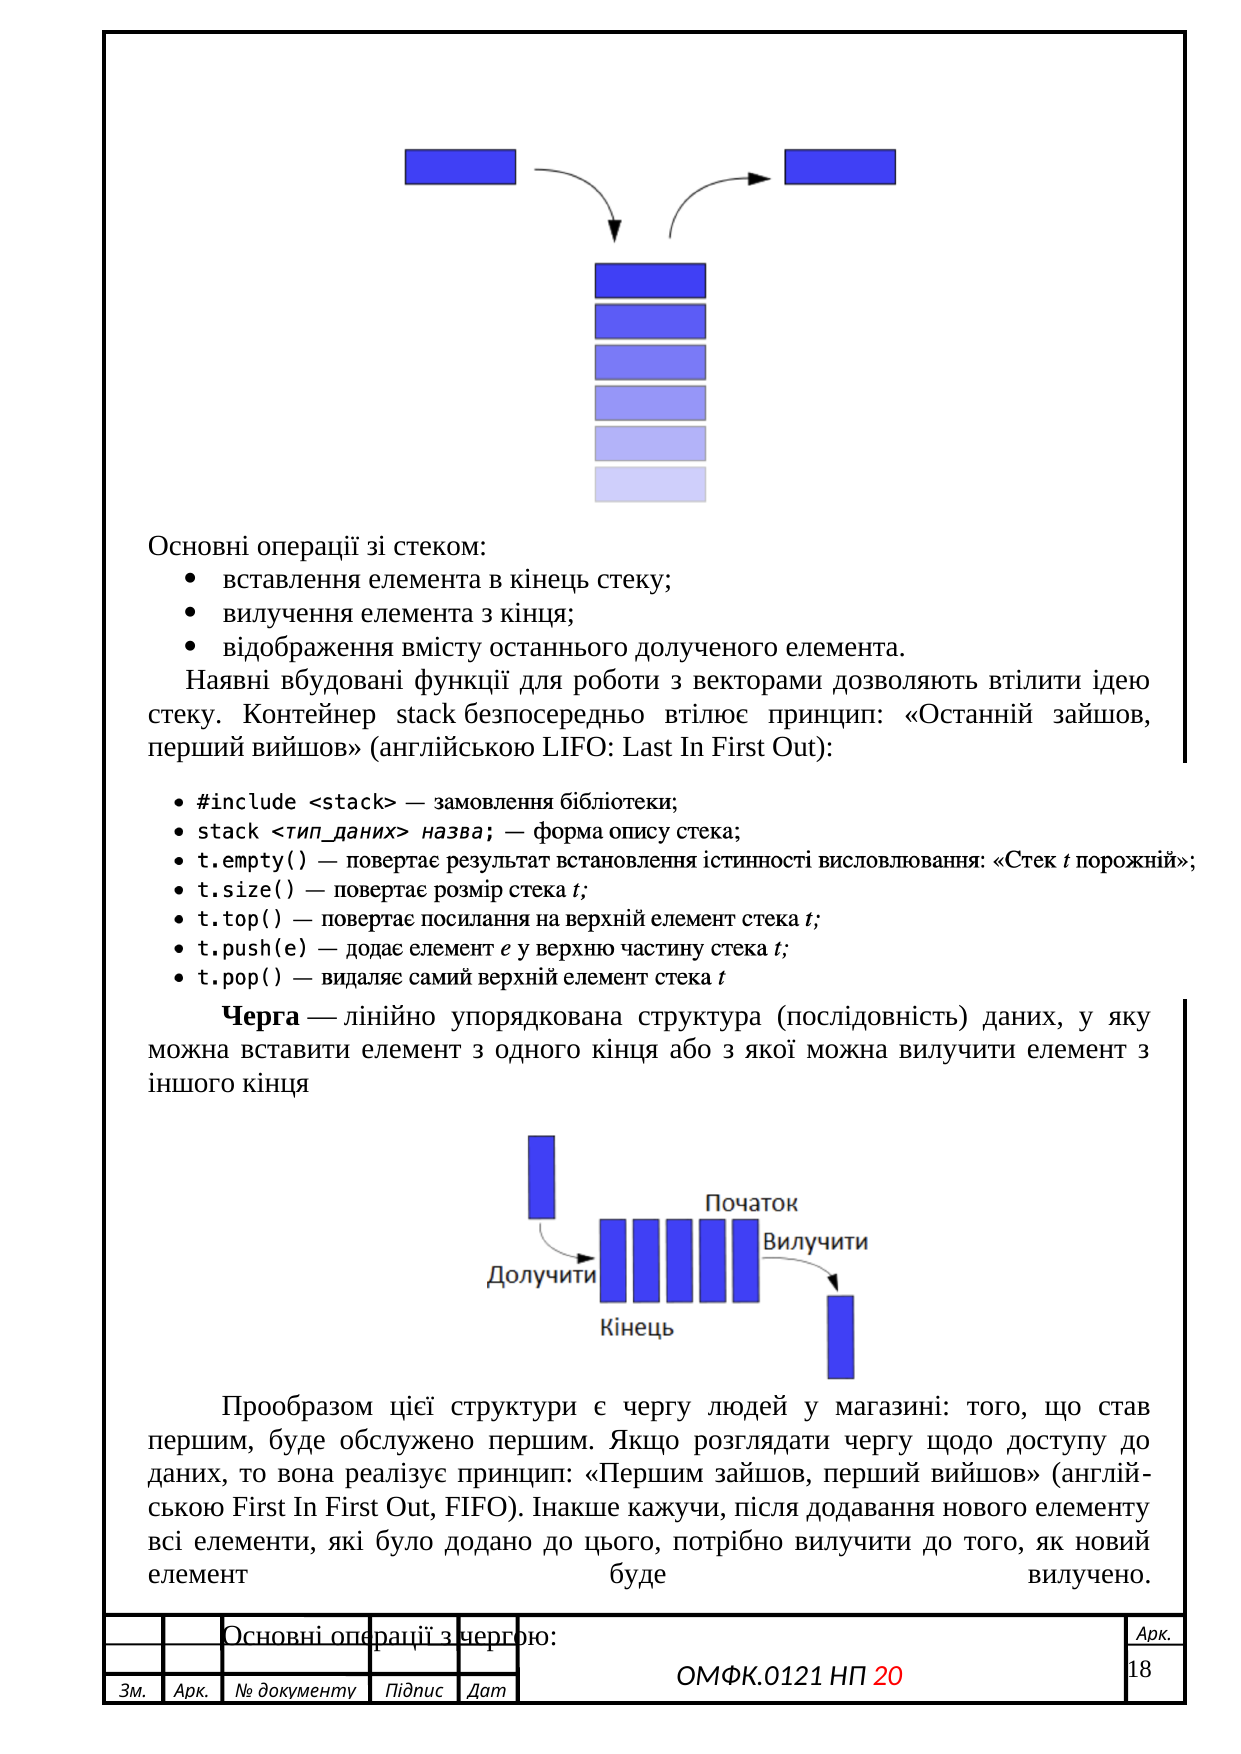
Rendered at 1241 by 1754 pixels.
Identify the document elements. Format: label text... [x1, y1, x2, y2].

list вилучення елемента з кінця; [185, 595, 1152, 629]
text Черга — лінійно упорядкована структура (послідовність) даних, у яку можна вставити елемент з одного кінця або з якої можна вилучити елемент з іншого кінця [148, 999, 1152, 1099]
text Прообразом цієї структури є чергу людей у магазині: того, що став першим, буде обслужено першим. Якщо розглядати чергу щодо доступу до даних, то вона реалізує принцип: «Першим зайшов, перший вийшов» (англійською First In First Out, FIFO). Інакше кажучи, після додавання нового елементу всі елементи, які було додано до цього, потрібно вилучити до того, як новий елемент буде вилучено. [148, 1388, 1152, 1618]
list відображення вмісту останнього долученого елемента. [185, 629, 1152, 662]
picture [366, 131, 933, 528]
text Основні операції з чергою: [148, 1618, 1152, 1652]
text Наявні вбудовані функції для роботи з векторами дозволяють втілити ідею стеку. Контейнер stack безпосередньо втілює принцип: «Останній зайшов, перший вийшов» (англійською LIFO: Last In First Out): [148, 662, 1152, 763]
text Основні операції зі стеком: [148, 528, 1152, 561]
list вставлення елемента в кінець стеку; [185, 561, 1152, 595]
picture [470, 1098, 903, 1389]
picture [147, 763, 1216, 999]
